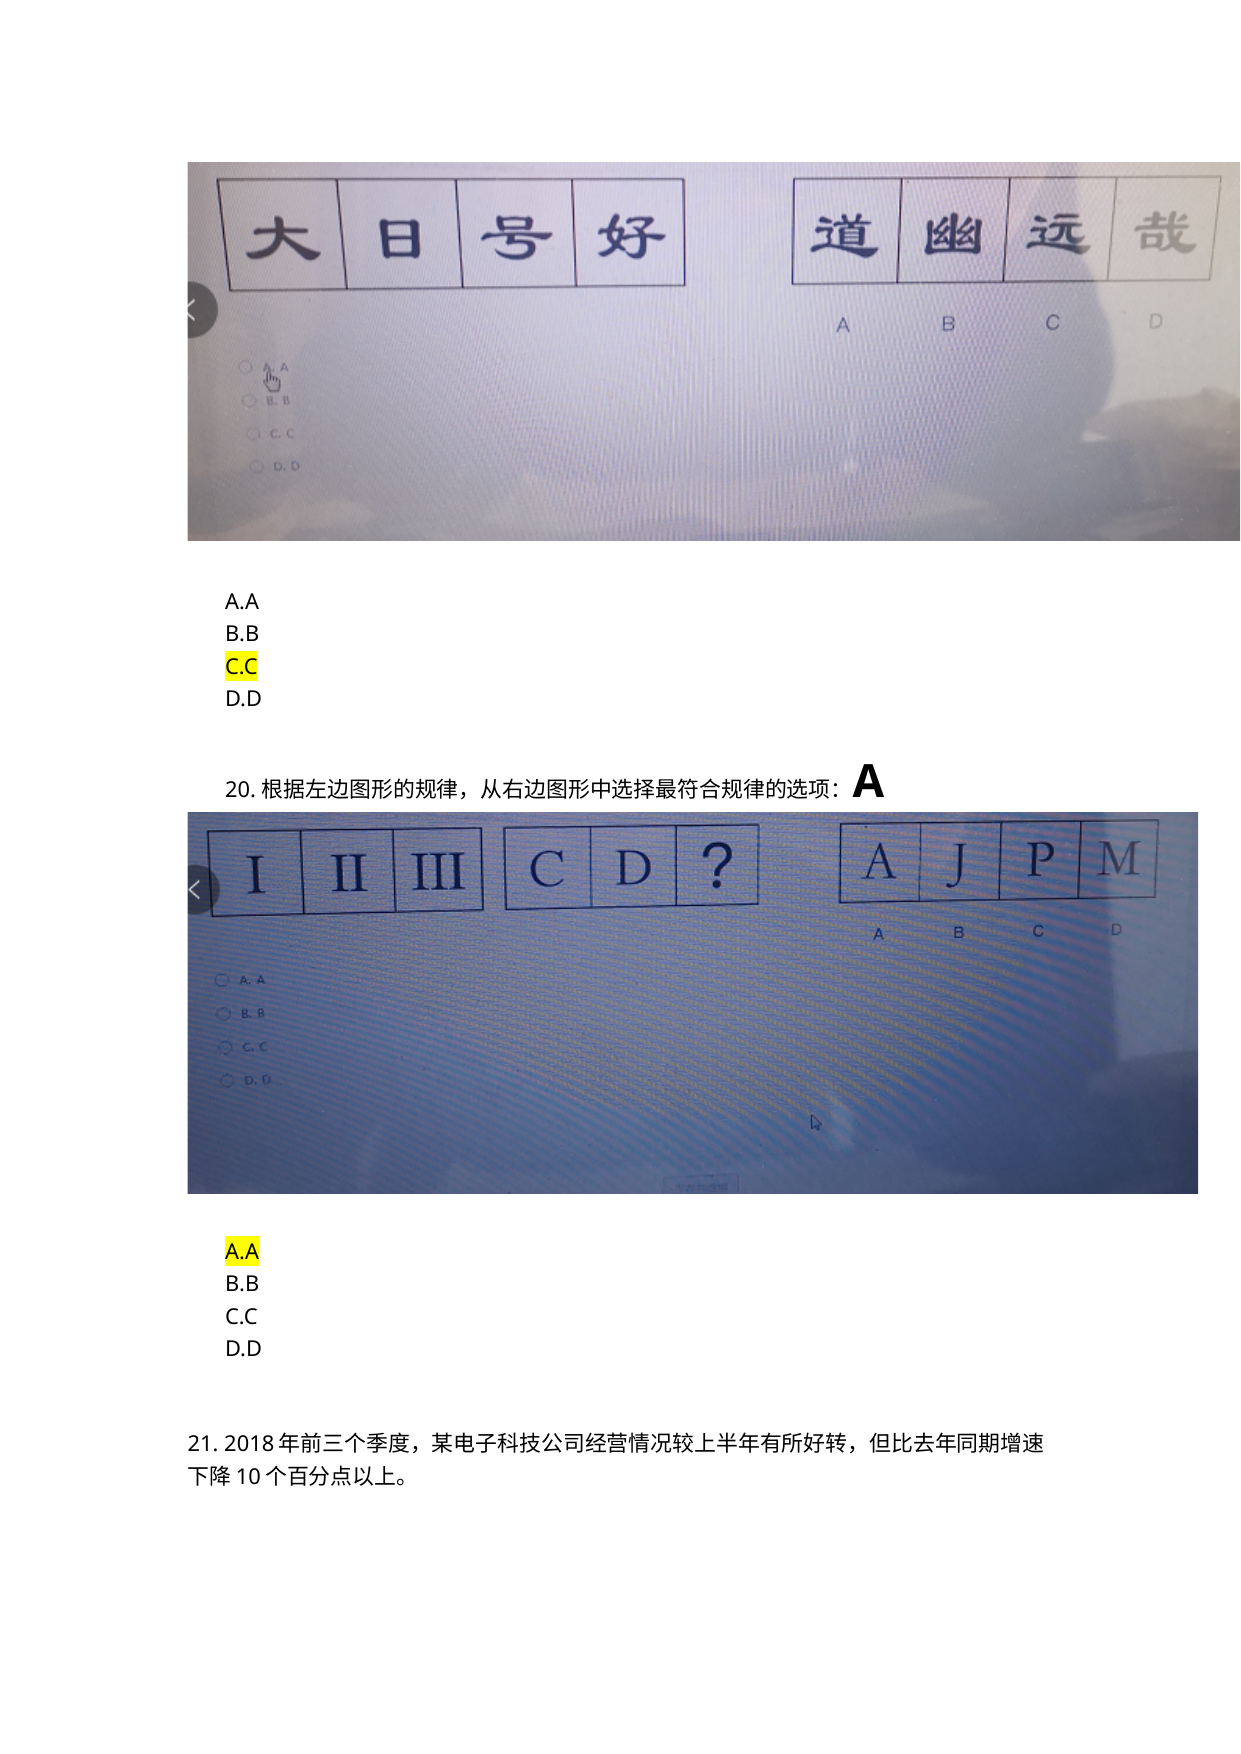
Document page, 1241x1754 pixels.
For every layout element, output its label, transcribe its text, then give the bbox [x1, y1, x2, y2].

text C.C [225, 649, 1053, 682]
text A.A [225, 584, 1053, 617]
text 21. 2018年前三个季度，某电子科技公司经营情况较上半年有所好转，但比去年同期增速下降10个百分点以上。 [187, 1426, 1053, 1491]
picture [187, 162, 1241, 541]
text B.B [225, 1267, 1053, 1299]
text C.C [225, 1299, 1053, 1332]
text 20. 根据左边图形的规律，从右边图形中选择最符合规律的选项：A [225, 747, 1053, 812]
text D.D [225, 1332, 1053, 1364]
picture [187, 812, 1199, 1194]
text A.A [225, 1234, 1053, 1267]
text D.D [225, 682, 1053, 714]
text B.B [225, 617, 1053, 649]
